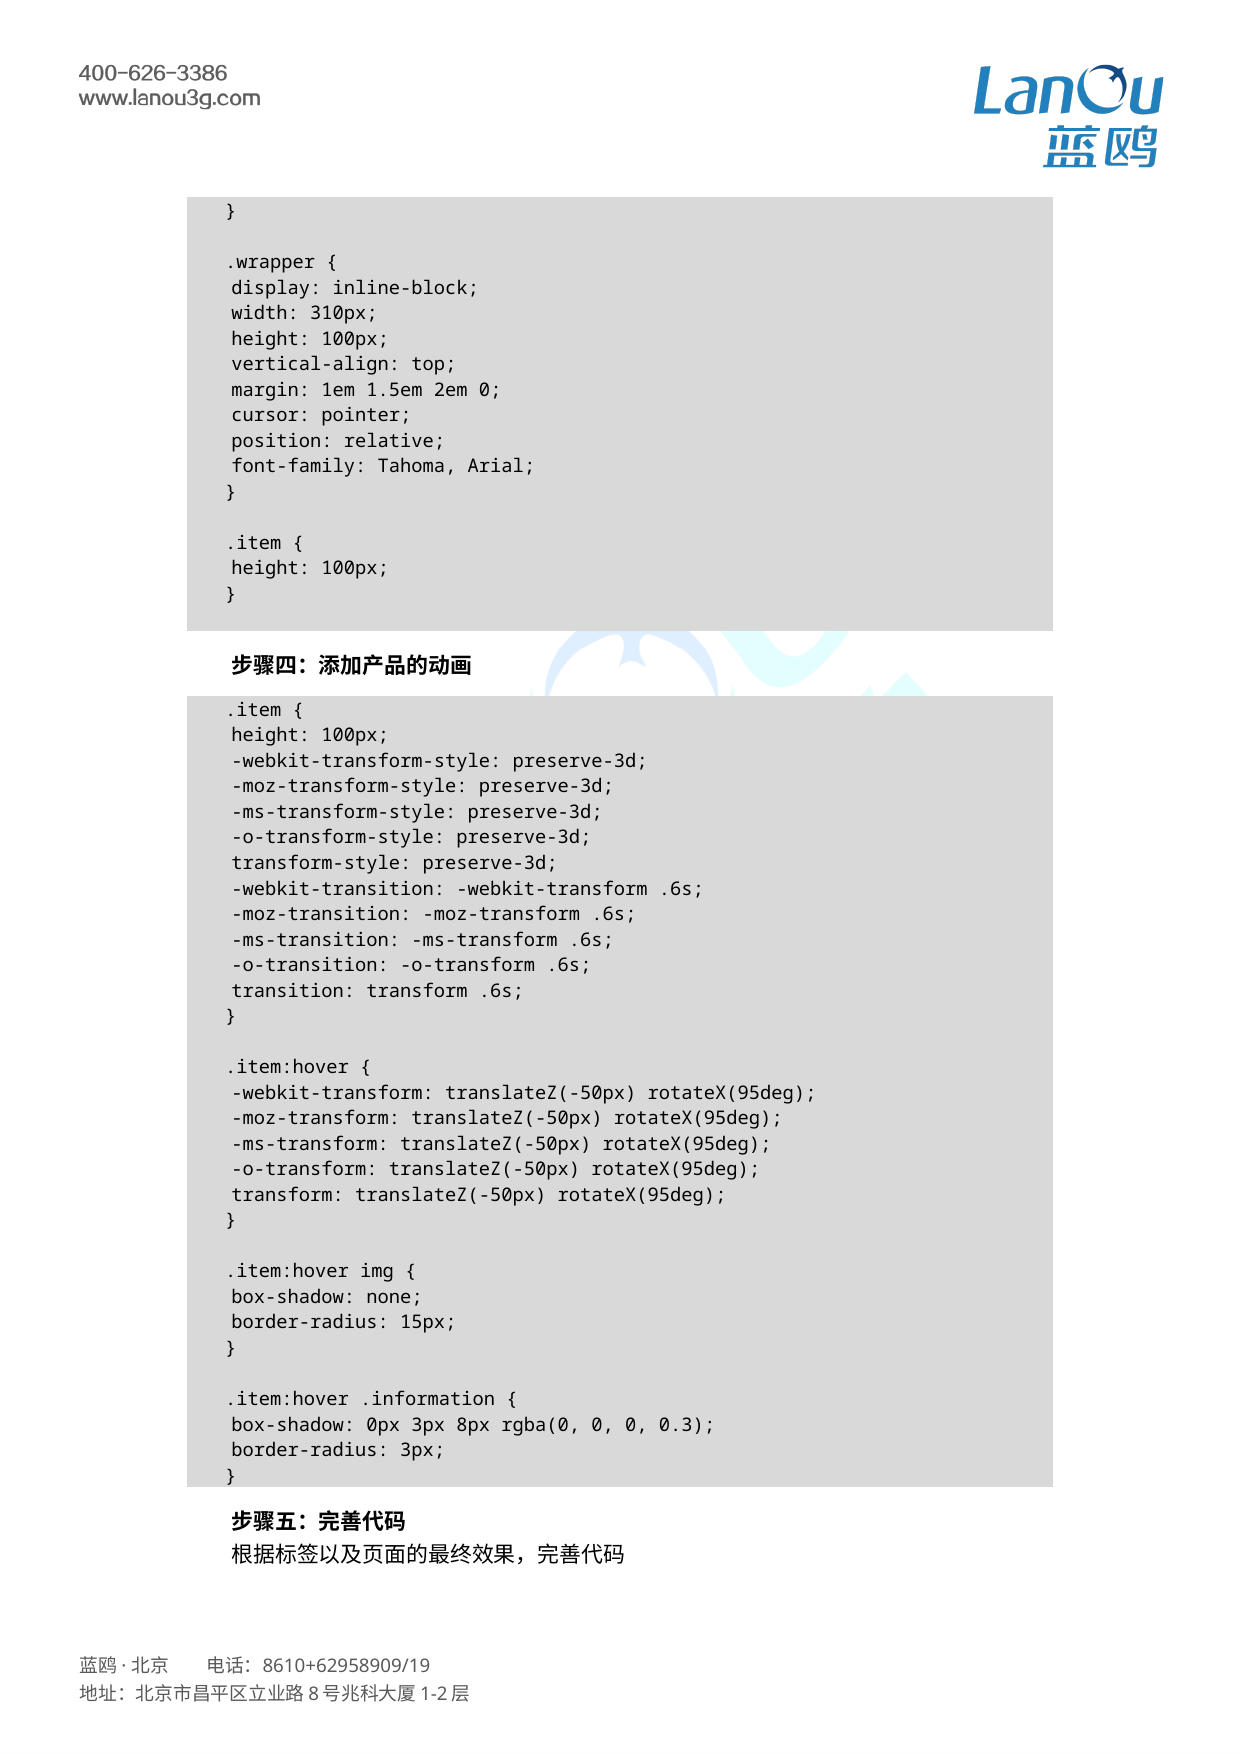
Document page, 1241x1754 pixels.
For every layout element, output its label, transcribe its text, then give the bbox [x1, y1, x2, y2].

text 根据标签以及页面的最终效果，完善代码 [187, 1536, 1053, 1569]
text transform-style: preserve-3d; [187, 849, 1053, 875]
text -moz-transform: translateZ(-50px) rotateX(95deg); [187, 1104, 1053, 1130]
text 步骤五：完善代码 [231, 1504, 1053, 1536]
text box-shadow: 0px 3px 8px rgba(0, 0, 0, 0.3); [187, 1411, 1053, 1436]
text -webkit-transform: translateZ(-50px) rotateX(95deg); [187, 1079, 1053, 1104]
text } [187, 1002, 1053, 1028]
text 步骤四：添加产品的动画 [231, 647, 1053, 680]
text position: relative; [187, 427, 1053, 453]
text border-radius: 3px; [187, 1436, 1053, 1462]
text transition: transform .6s; [187, 977, 1053, 1002]
text -webkit-transition: -webkit-transform .6s; [187, 875, 1053, 900]
text .item { [187, 529, 1053, 555]
text margin: 1em 1.5em 2em 0; [187, 376, 1053, 402]
text box-shadow: none; [187, 1283, 1053, 1309]
text height: 100px; [187, 325, 1053, 351]
text height: 100px; [187, 722, 1053, 747]
text } [187, 1207, 1053, 1232]
text display: inline-block; [187, 274, 1053, 299]
text -ms-transform-style: preserve-3d; [187, 798, 1053, 824]
text } [187, 580, 1053, 606]
text font-family: Tahoma, Arial; [187, 453, 1053, 478]
text .item:hover { [187, 1053, 1053, 1079]
picture [0, 1610, 1241, 1754]
text cursor: pointer; [187, 402, 1053, 427]
text -webkit-transform-style: preserve-3d; [187, 747, 1053, 773]
text -moz-transition: -moz-transform .6s; [187, 900, 1053, 926]
text -o-transform: translateZ(-50px) rotateX(95deg); [187, 1156, 1053, 1181]
text .item:hover .information { [187, 1385, 1053, 1411]
text .item { [187, 696, 1053, 722]
text -o-transition: -o-transform .6s; [187, 951, 1053, 977]
text vertical-align: top; [187, 351, 1053, 376]
text .item:hover img { [187, 1258, 1053, 1283]
picture [0, 2, 1241, 187]
text } [187, 1462, 1053, 1487]
text -o-transform-style: preserve-3d; [187, 824, 1053, 849]
text } [187, 478, 1053, 504]
text } [187, 197, 1053, 223]
text width: 310px; [187, 299, 1053, 325]
text transform: translateZ(-50px) rotateX(95deg); [187, 1181, 1053, 1207]
text border-radius: 15px; [187, 1309, 1053, 1334]
text } [187, 1334, 1053, 1360]
text -moz-transform-style: preserve-3d; [187, 773, 1053, 798]
text height: 100px; [187, 555, 1053, 580]
text .wrapper { [187, 248, 1053, 274]
text -ms-transition: -ms-transform .6s; [187, 926, 1053, 951]
text -ms-transform: translateZ(-50px) rotateX(95deg); [187, 1130, 1053, 1156]
